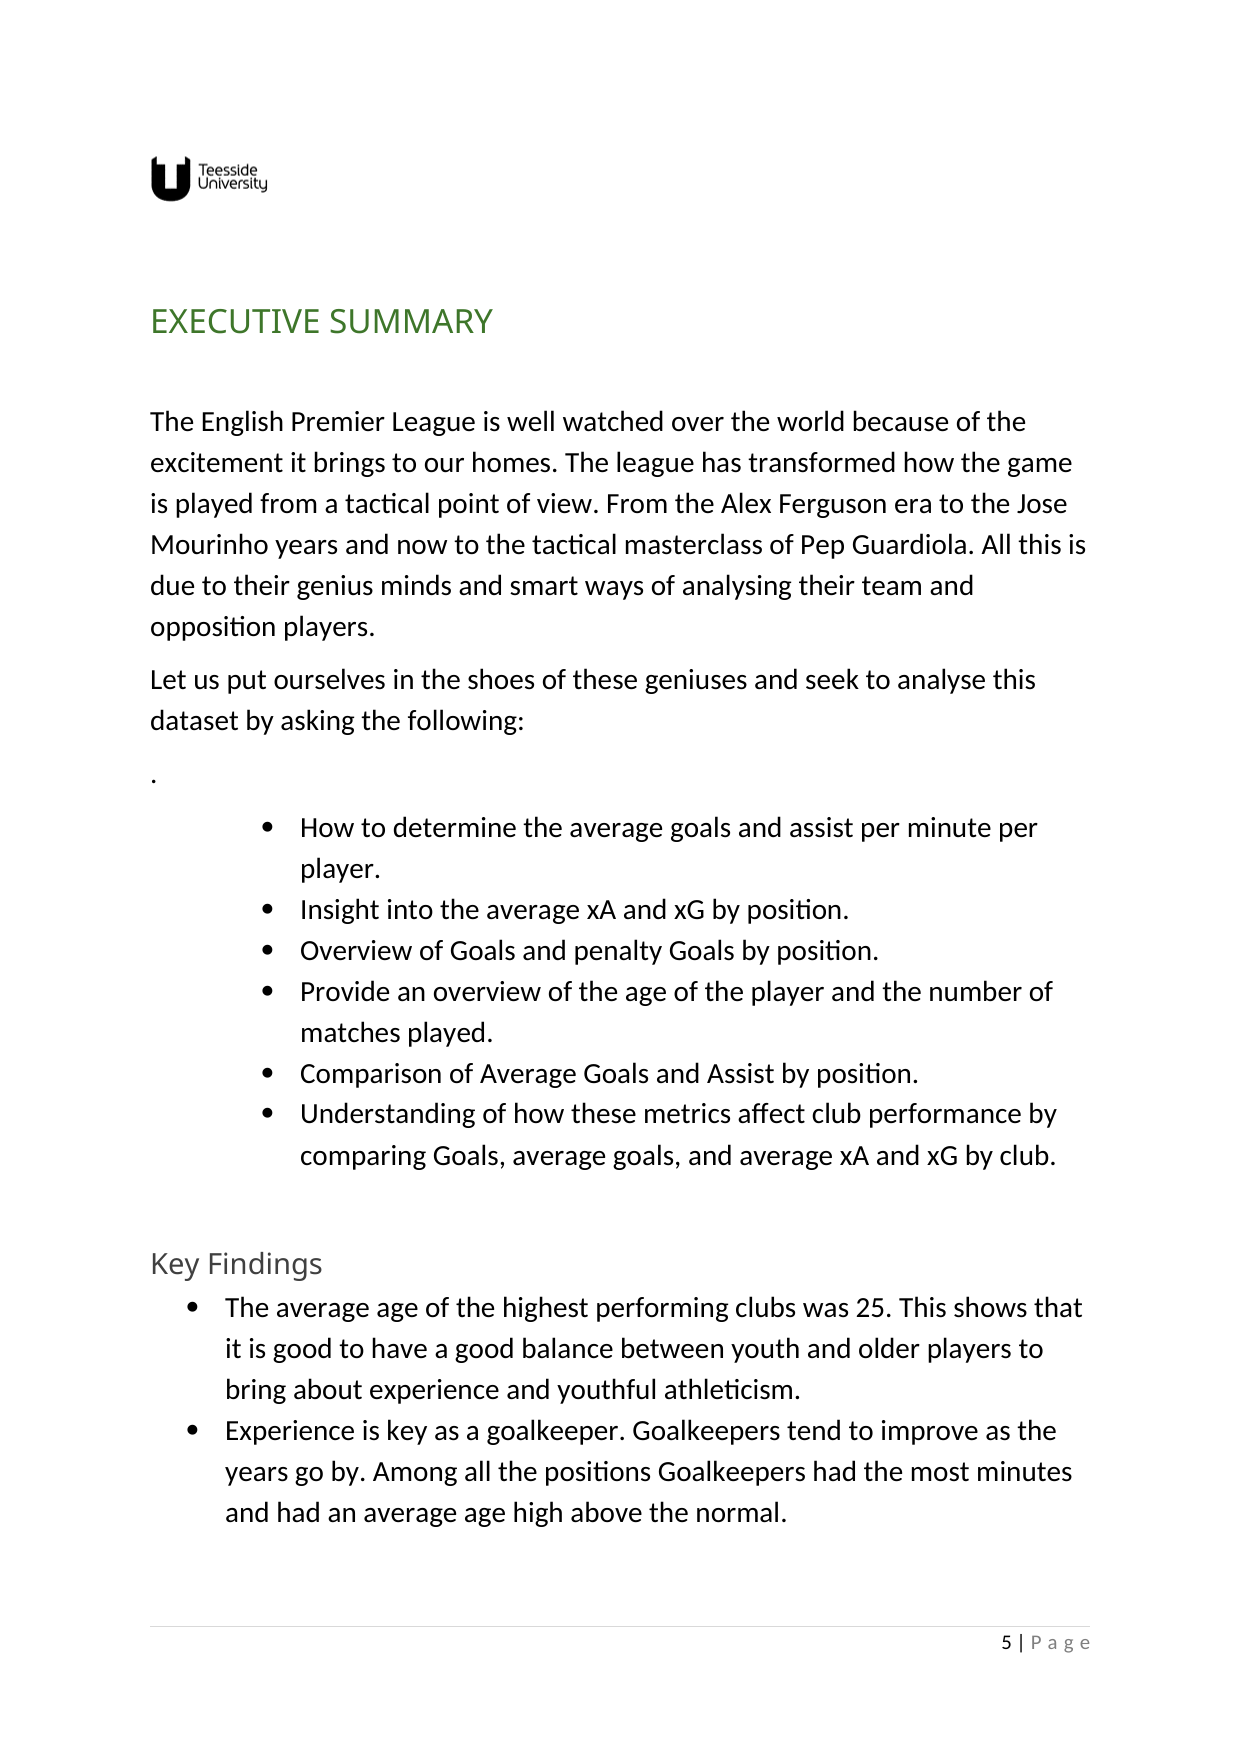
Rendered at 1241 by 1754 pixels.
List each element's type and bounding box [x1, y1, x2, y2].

picture [150, 99, 269, 224]
